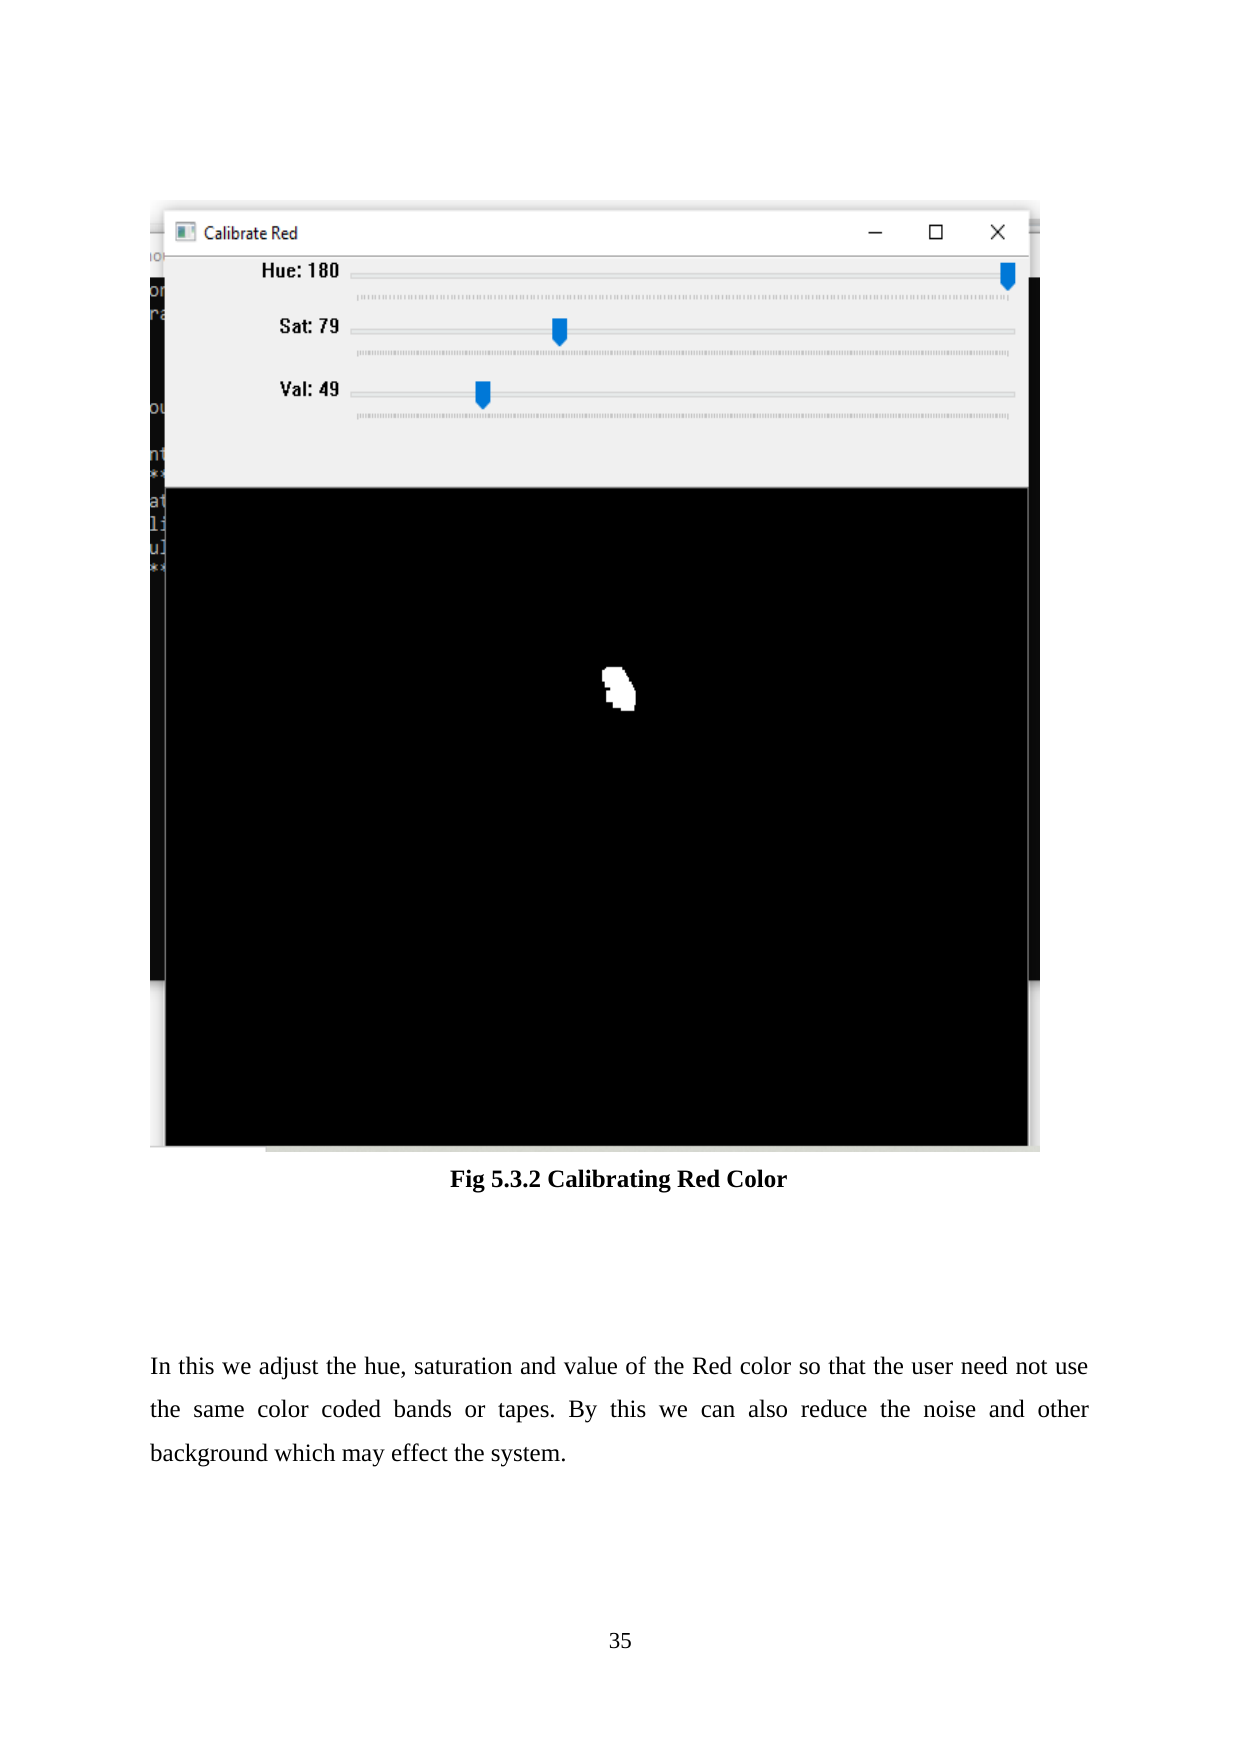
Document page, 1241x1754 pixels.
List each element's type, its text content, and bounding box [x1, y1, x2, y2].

picture [150, 200, 1040, 1152]
text Fig 5.3.2 Calibrating Red Color [375, 1164, 1090, 1193]
text In this we adjust the hue, saturation and value of the Red color so that the user need not use the same color coded bands or tapes. By this we can also reduce the noise and other background which may effect the system. [150, 1351, 1090, 1466]
